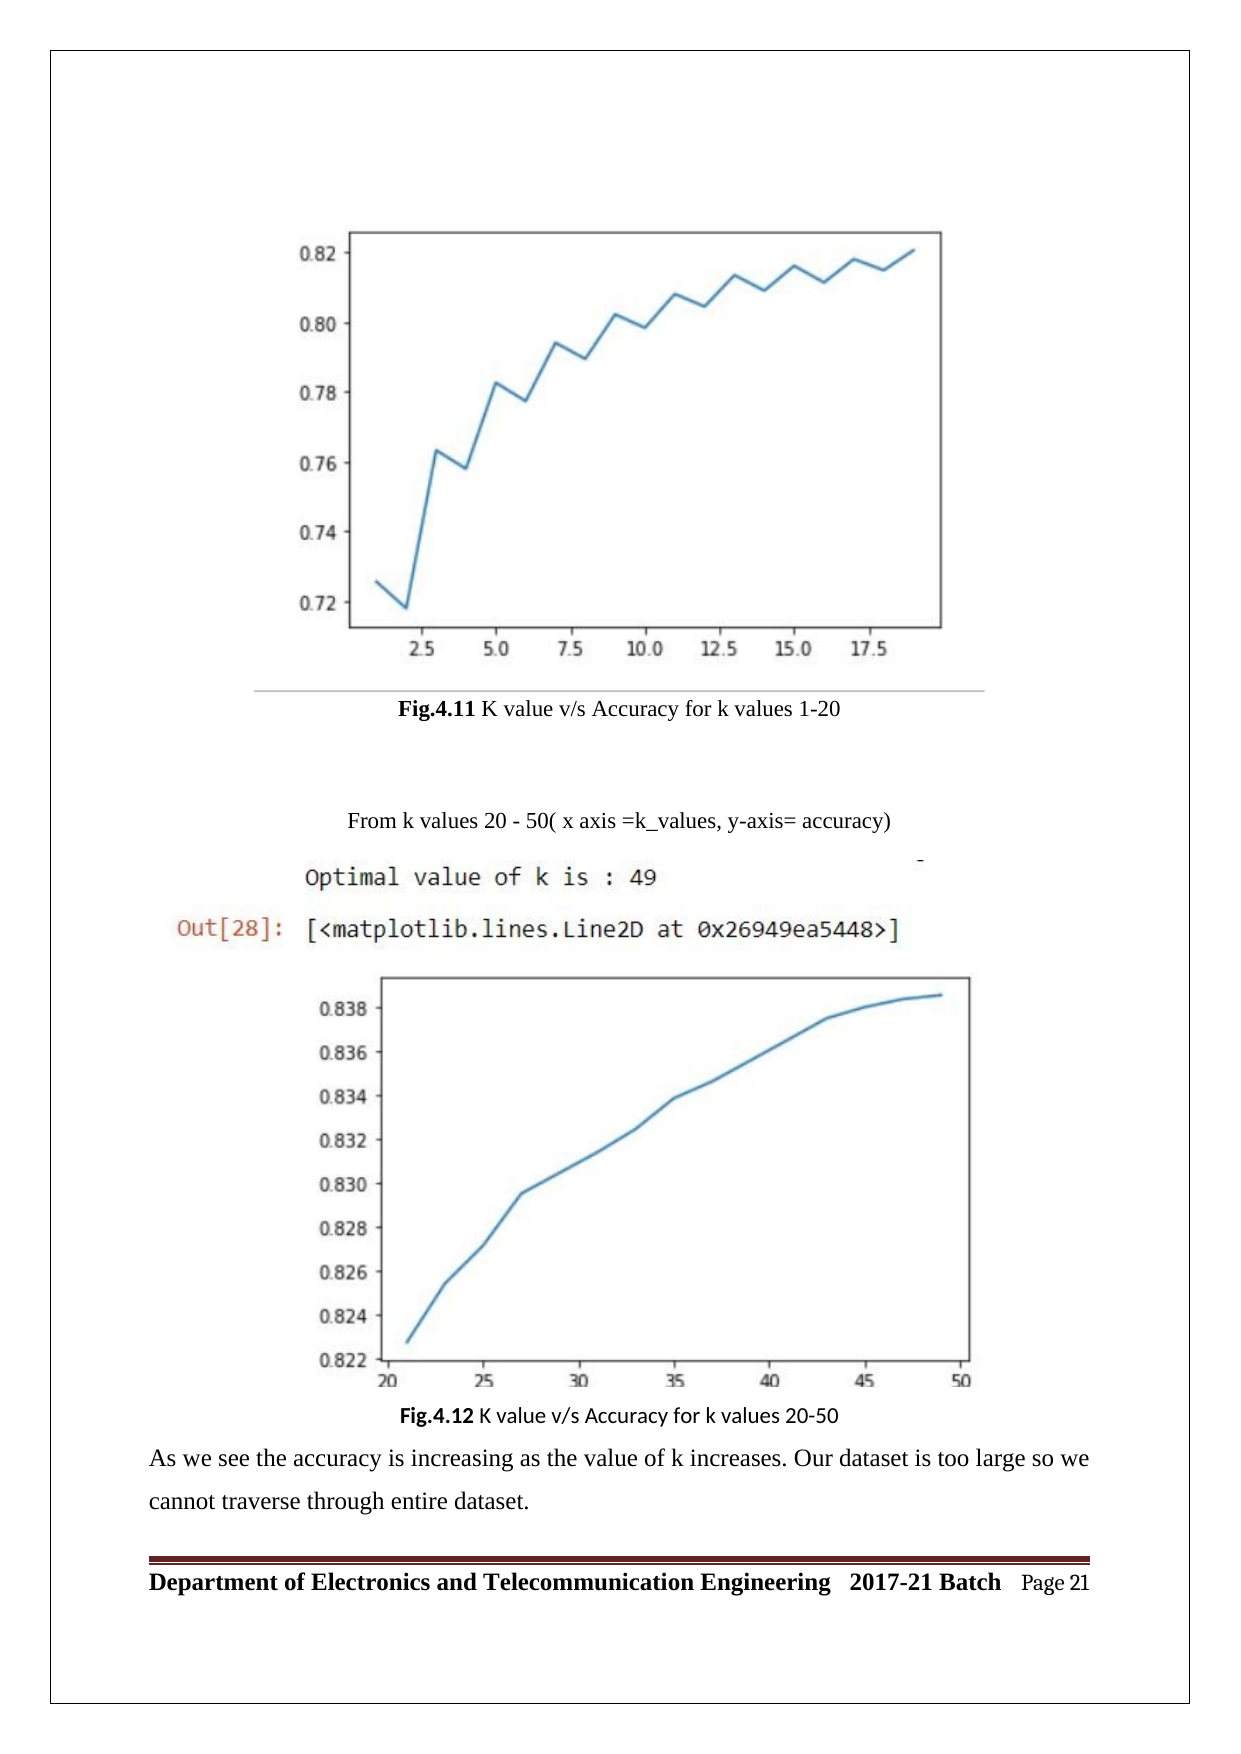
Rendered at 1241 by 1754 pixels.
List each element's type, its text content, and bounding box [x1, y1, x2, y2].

text Fig.4.11 K value v/s Accuracy for k values 1-20 [148, 695, 1090, 721]
picture [148, 860, 1091, 1387]
text As we see the accuracy is increasing as the value of k increases. Our dataset is too large so we cannot traverse through entire dataset. [148, 1443, 1090, 1514]
text Fig.4.12 K value v/s Accuracy for k values 20-50 [148, 1401, 1090, 1429]
text From k values 20 - 50( x axis =k_values, y-axis= accuracy) [148, 808, 1090, 834]
picture [253, 225, 985, 695]
